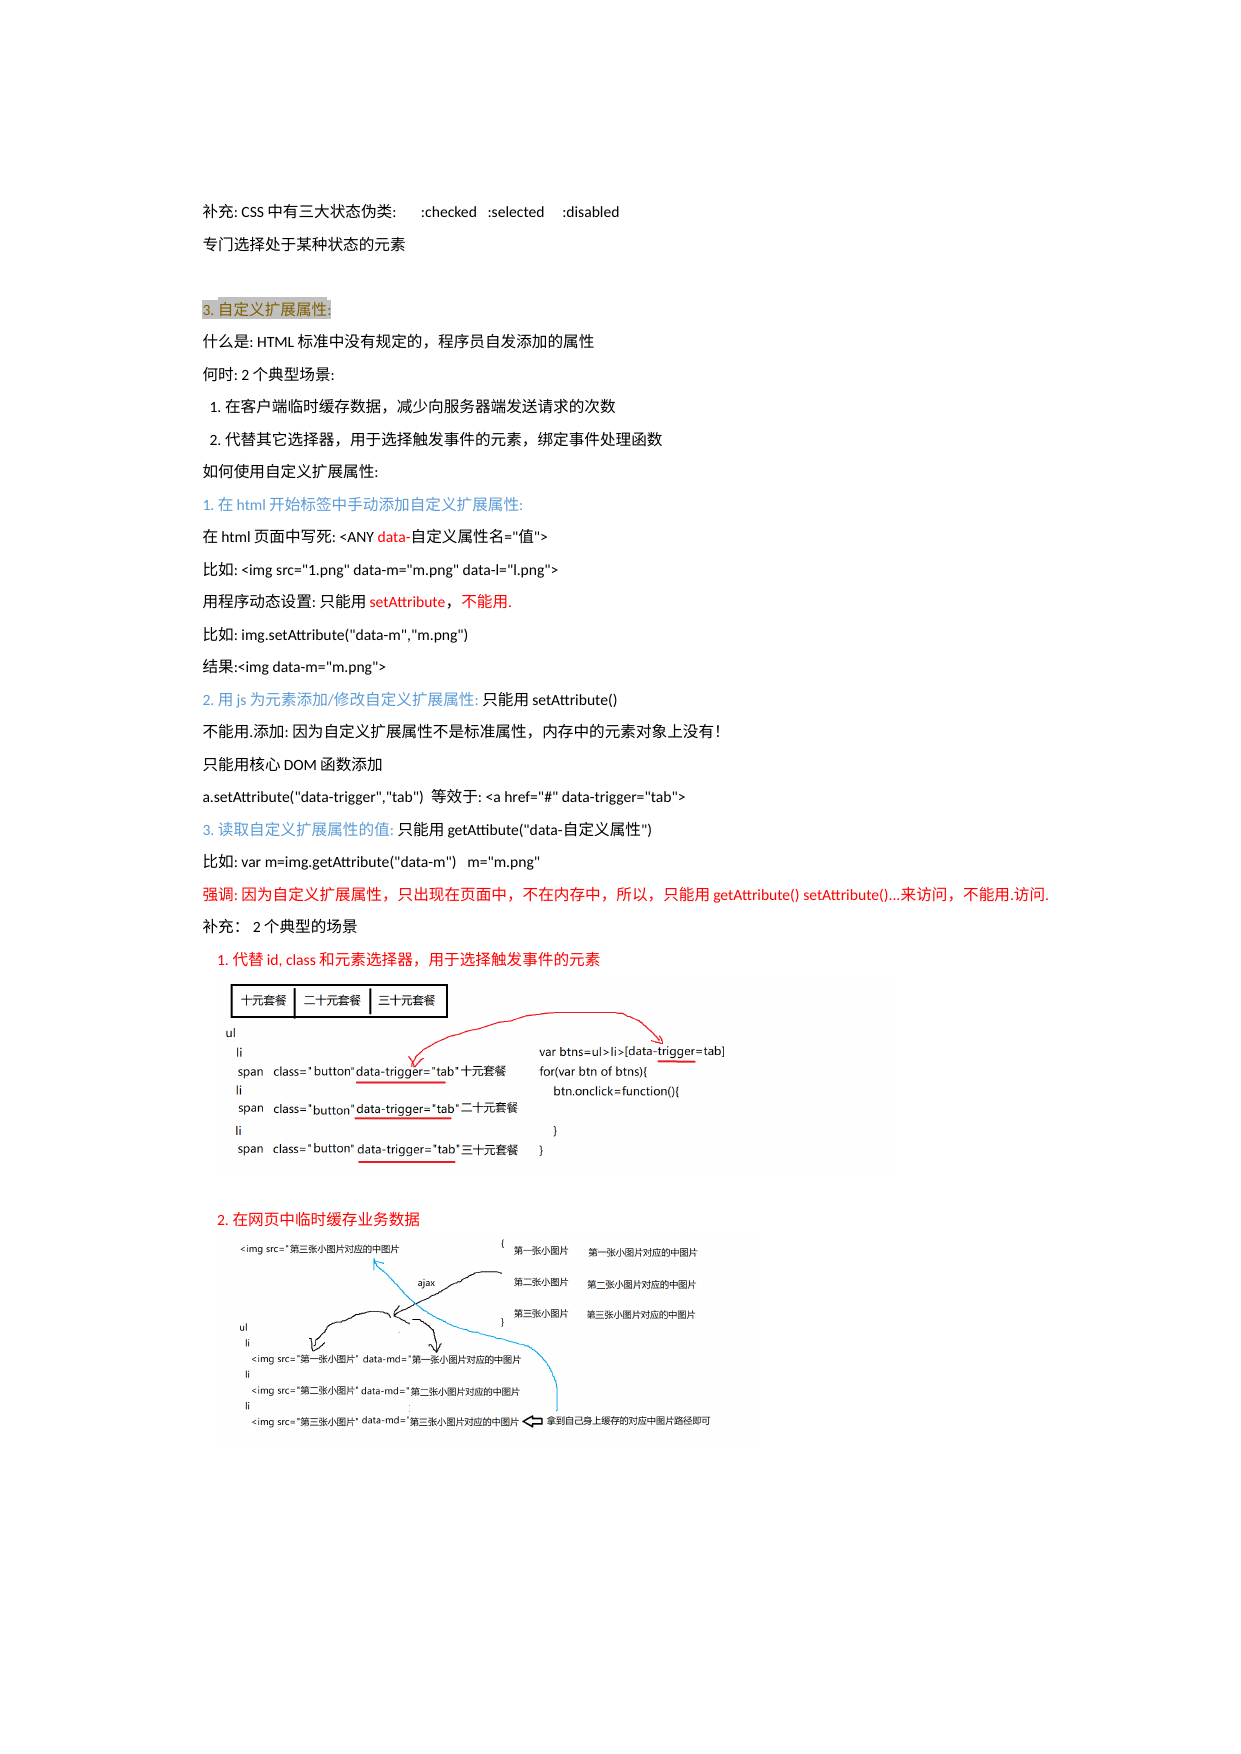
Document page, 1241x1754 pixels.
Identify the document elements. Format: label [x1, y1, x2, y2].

picture [216, 1234, 757, 1450]
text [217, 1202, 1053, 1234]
picture [216, 974, 892, 1176]
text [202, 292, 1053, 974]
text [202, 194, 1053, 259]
